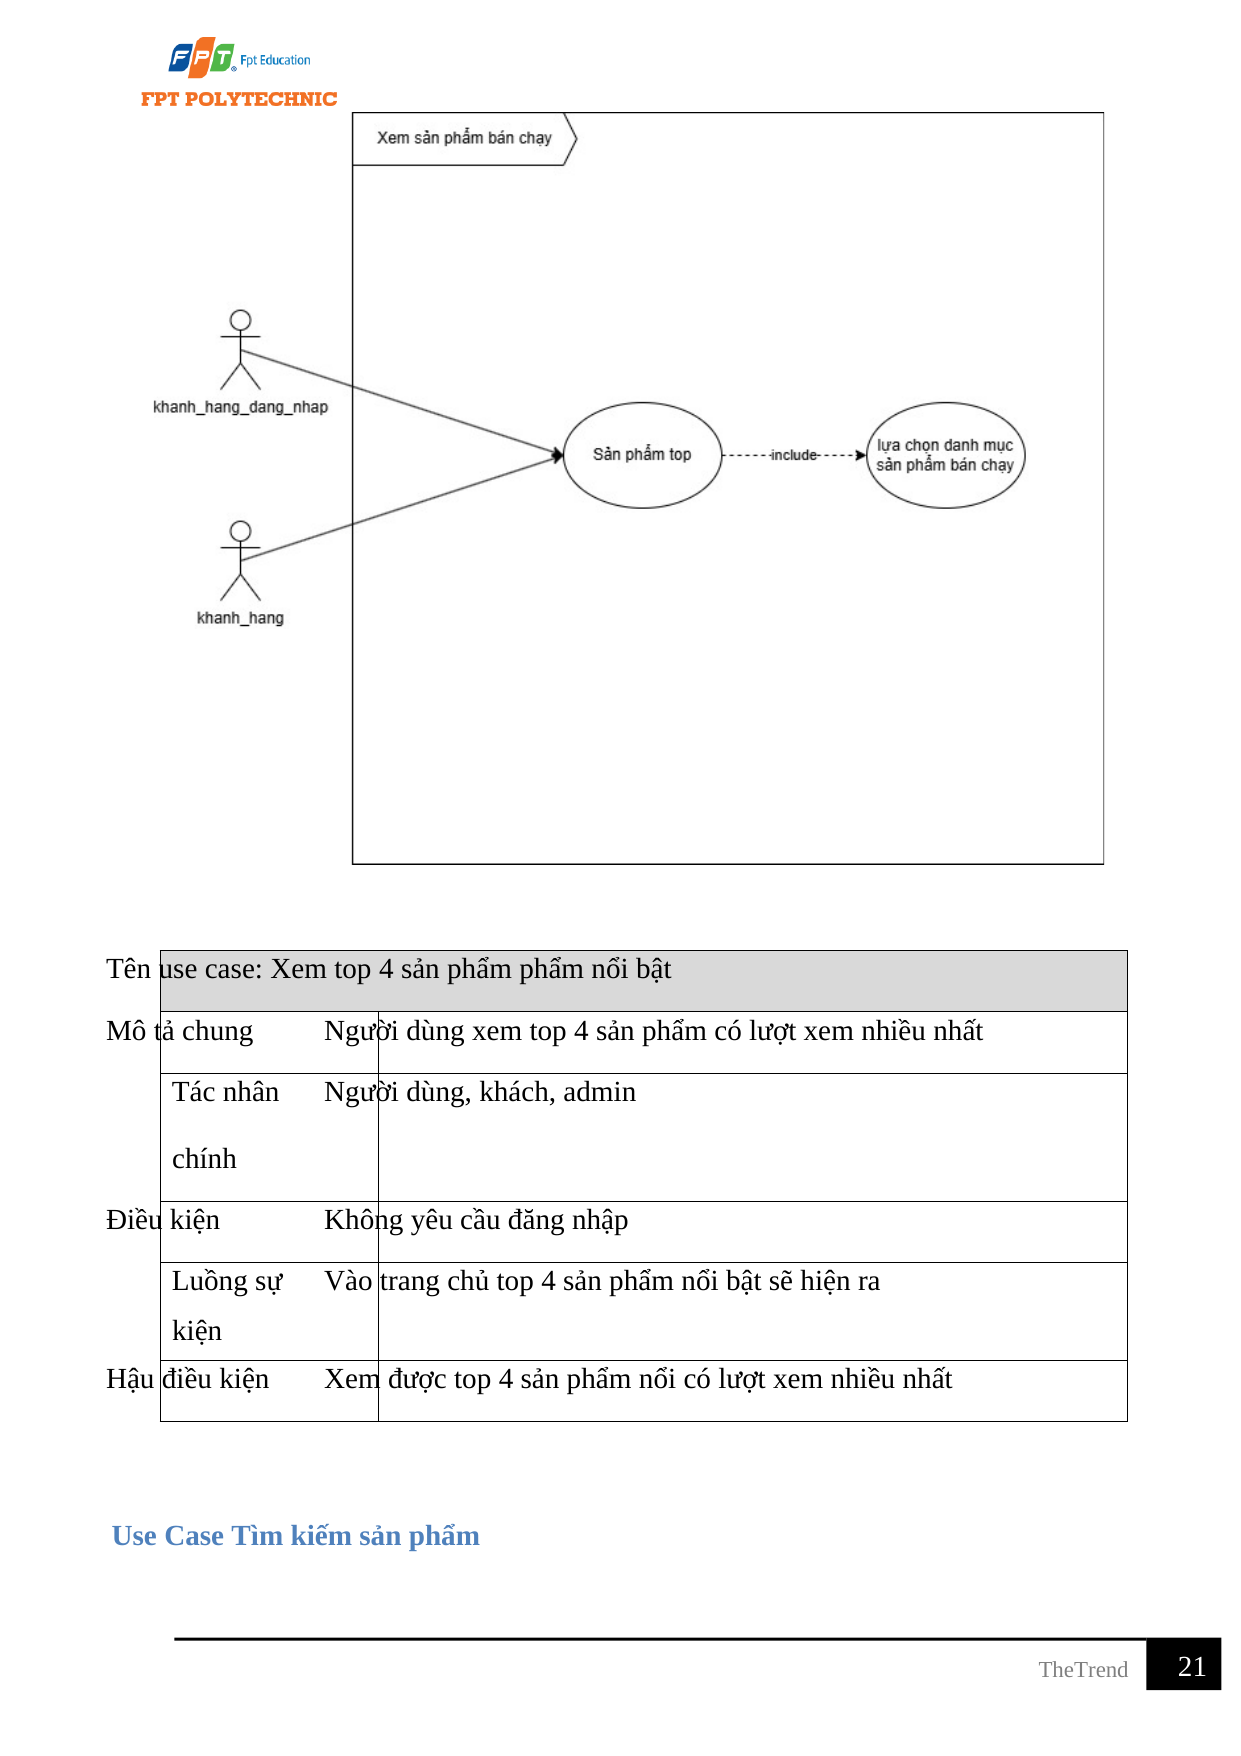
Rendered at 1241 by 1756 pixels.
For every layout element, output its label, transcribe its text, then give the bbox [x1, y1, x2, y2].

table_header Tên use case: Xem top 4 sản phẩm phẩm nổi bật [161, 951, 1127, 1011]
picture [153, 112, 1105, 865]
table_cell Mô tả chung [161, 1012, 378, 1073]
table_cell Vào trang chủ top 4 sản phẩm nổi bật sẽ hiện ra [379, 1263, 1127, 1360]
table_cell Hậu điều kiện [161, 1361, 378, 1421]
table_cell Điều kiện [161, 1202, 378, 1262]
table_cell Tác nhân chính [161, 1074, 378, 1201]
picture [141, 37, 337, 106]
table_cell Không yêu cầu đăng nhập [379, 1202, 1127, 1262]
table_cell Người dùng xem top 4 sản phẩm có lượt xem nhiều nhất [379, 1012, 1127, 1073]
table_cell Luồng sự kiện [161, 1263, 378, 1360]
table_cell Xem được top 4 sản phẩm nổi có lượt xem nhiều nhất [379, 1361, 1127, 1421]
text Use Case Tìm kiếm sản phẩm [111, 1518, 1146, 1551]
table_cell Người dùng, khách, admin [379, 1074, 1127, 1201]
